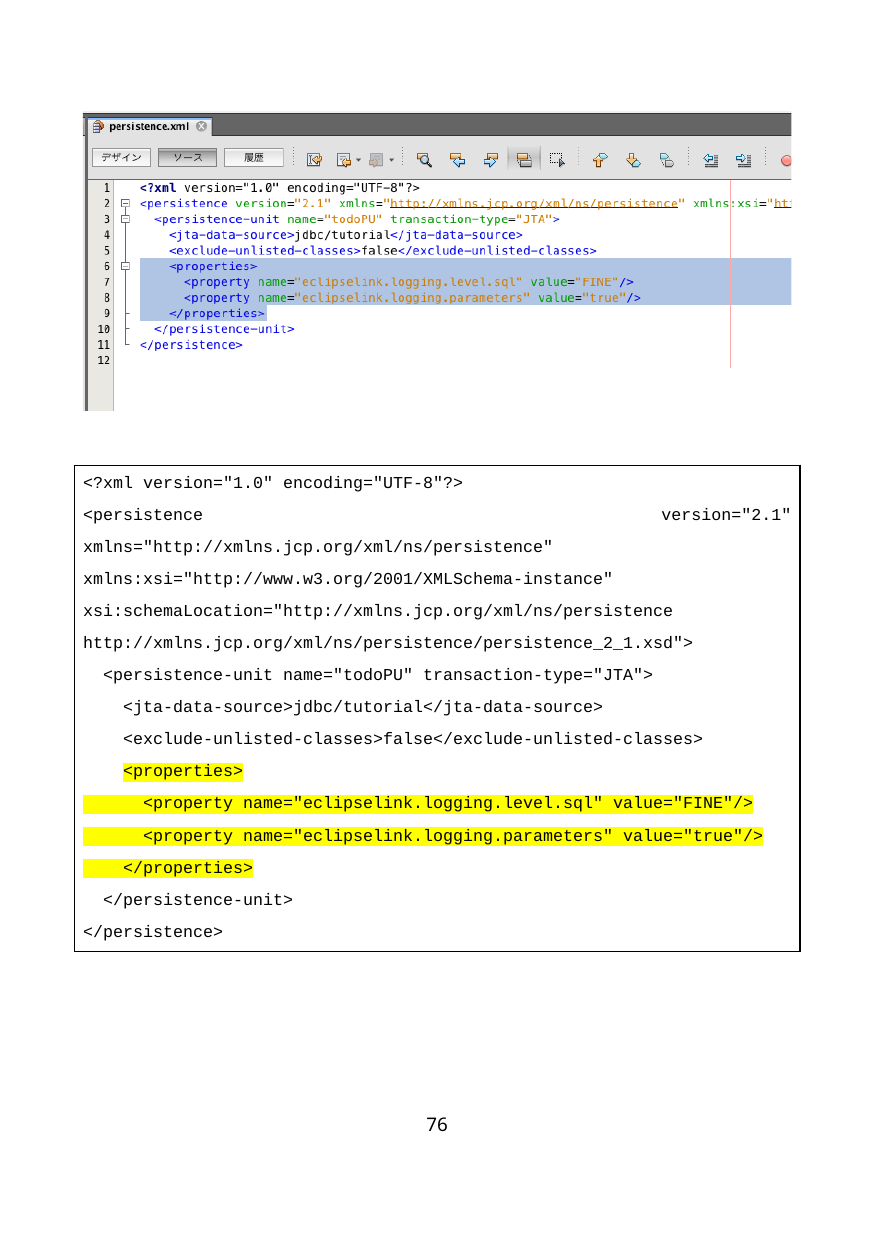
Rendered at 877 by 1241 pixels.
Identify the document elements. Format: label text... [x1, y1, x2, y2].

text <exclude-unlisted-classes>false</exclude-unlisted-classes> [83, 724, 791, 756]
picture [82, 111, 792, 411]
text <persistence-unit name="todoPU" transaction-type="JTA"> [83, 660, 791, 692]
text </persistence> [75, 914, 799, 951]
text <properties> [83, 756, 791, 788]
text <jta-data-source>jdbc/tutorial</jta-data-source> [83, 692, 791, 724]
text </properties> [83, 853, 791, 885]
text <property name="eclipselink.logging.level.sql" value="FINE"/> [83, 788, 791, 821]
text <property name="eclipselink.logging.parameters" value="true"/> [83, 821, 791, 853]
text <persistence version="2.1" xmlns="http://xmlns.jcp.org/xml/ns/persistence" xmlns:xsi="http://www.w3.org/2001/XMLSchema-instance" xsi:schemaLocation="http://xmlns.jcp.org/xml/ns/persistence http://xmlns.jcp.org/xml/ns/persistence/persistence_2_1.xsd"> [83, 500, 791, 660]
text <?xml version="1.0" encoding="UTF-8"?> [75, 466, 799, 500]
text </persistence-unit> [83, 885, 791, 914]
